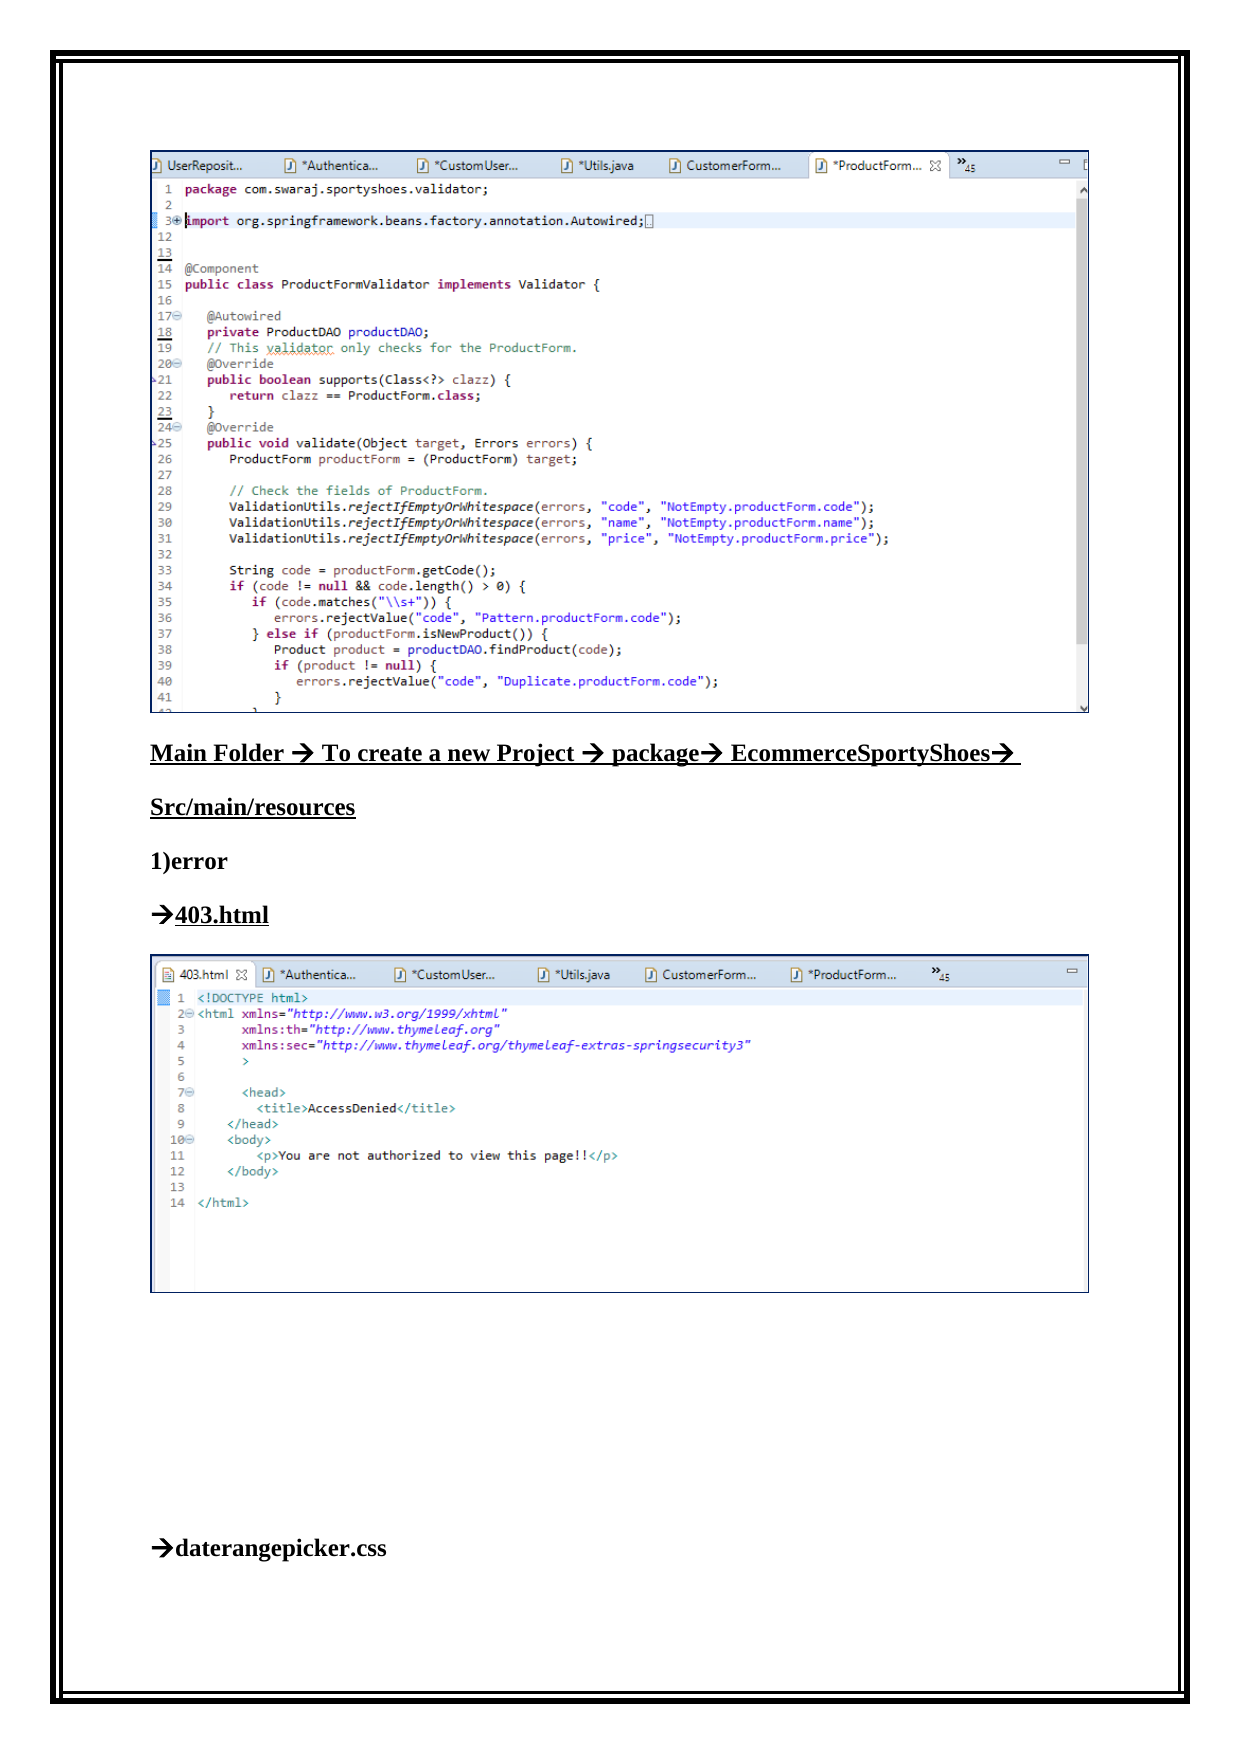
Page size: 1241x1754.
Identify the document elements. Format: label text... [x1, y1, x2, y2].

text Main Folder To create a new Project package EcommerceSportyShoes [150, 738, 1090, 767]
text 1)error [150, 846, 1090, 875]
picture [152, 152, 1088, 712]
picture [152, 956, 1088, 1292]
text 403.html [150, 900, 1090, 929]
text daterangepicker.css [150, 1533, 1090, 1562]
text Src/main/resources [150, 792, 1090, 821]
